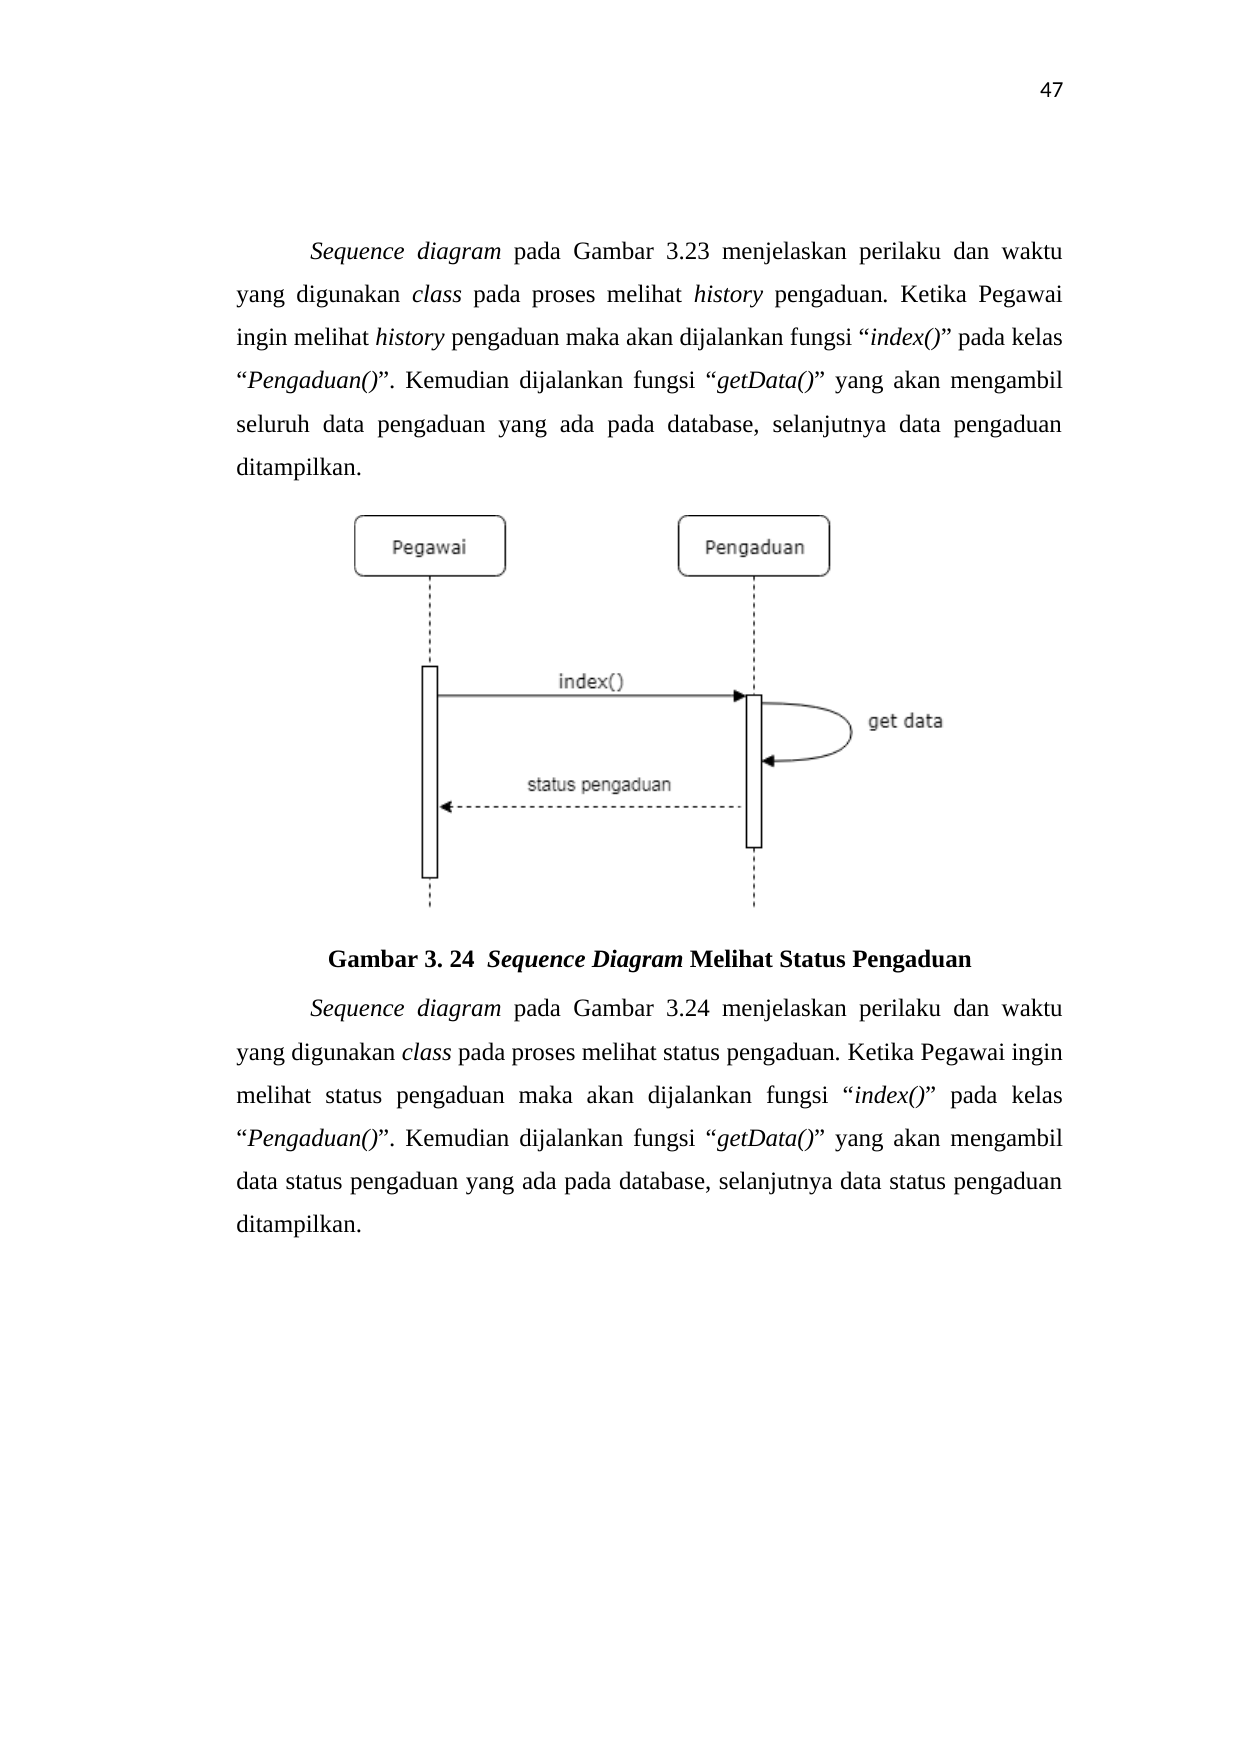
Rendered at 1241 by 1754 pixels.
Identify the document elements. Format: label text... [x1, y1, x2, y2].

text Sequence diagram pada Gambar 3.23 menjelaskan perilaku dan waktu yang digunakan class pada proses melihat history pengaduan. Ketika Pegawai ingin melihat history pengaduan maka akan dijalankan fungsi “index()” pada kelas “Pengaduan()”. Kemudian dijalankan fungsi “getData()” yang akan mengambil seluruh data pengaduan yang ada pada database, selanjutnya data pengaduan ditampilkan. [236, 236, 1063, 481]
picture [354, 515, 945, 909]
text Sequence diagram pada Gambar 3.24 menjelaskan perilaku dan waktu yang digunakan class pada proses melihat status pengaduan. Ketika Pegawai ingin melihat status pengaduan maka akan dijalankan fungsi “index()” pada kelas “Pengaduan()”. Kemudian dijalankan fungsi “getData()” yang akan mengambil data status pengaduan yang ada pada database, selanjutnya data status pengaduan ditampilkan. [236, 993, 1063, 1238]
text Gambar 3. 24 Sequence Diagram Melihat Status Pengaduan [236, 944, 1063, 973]
